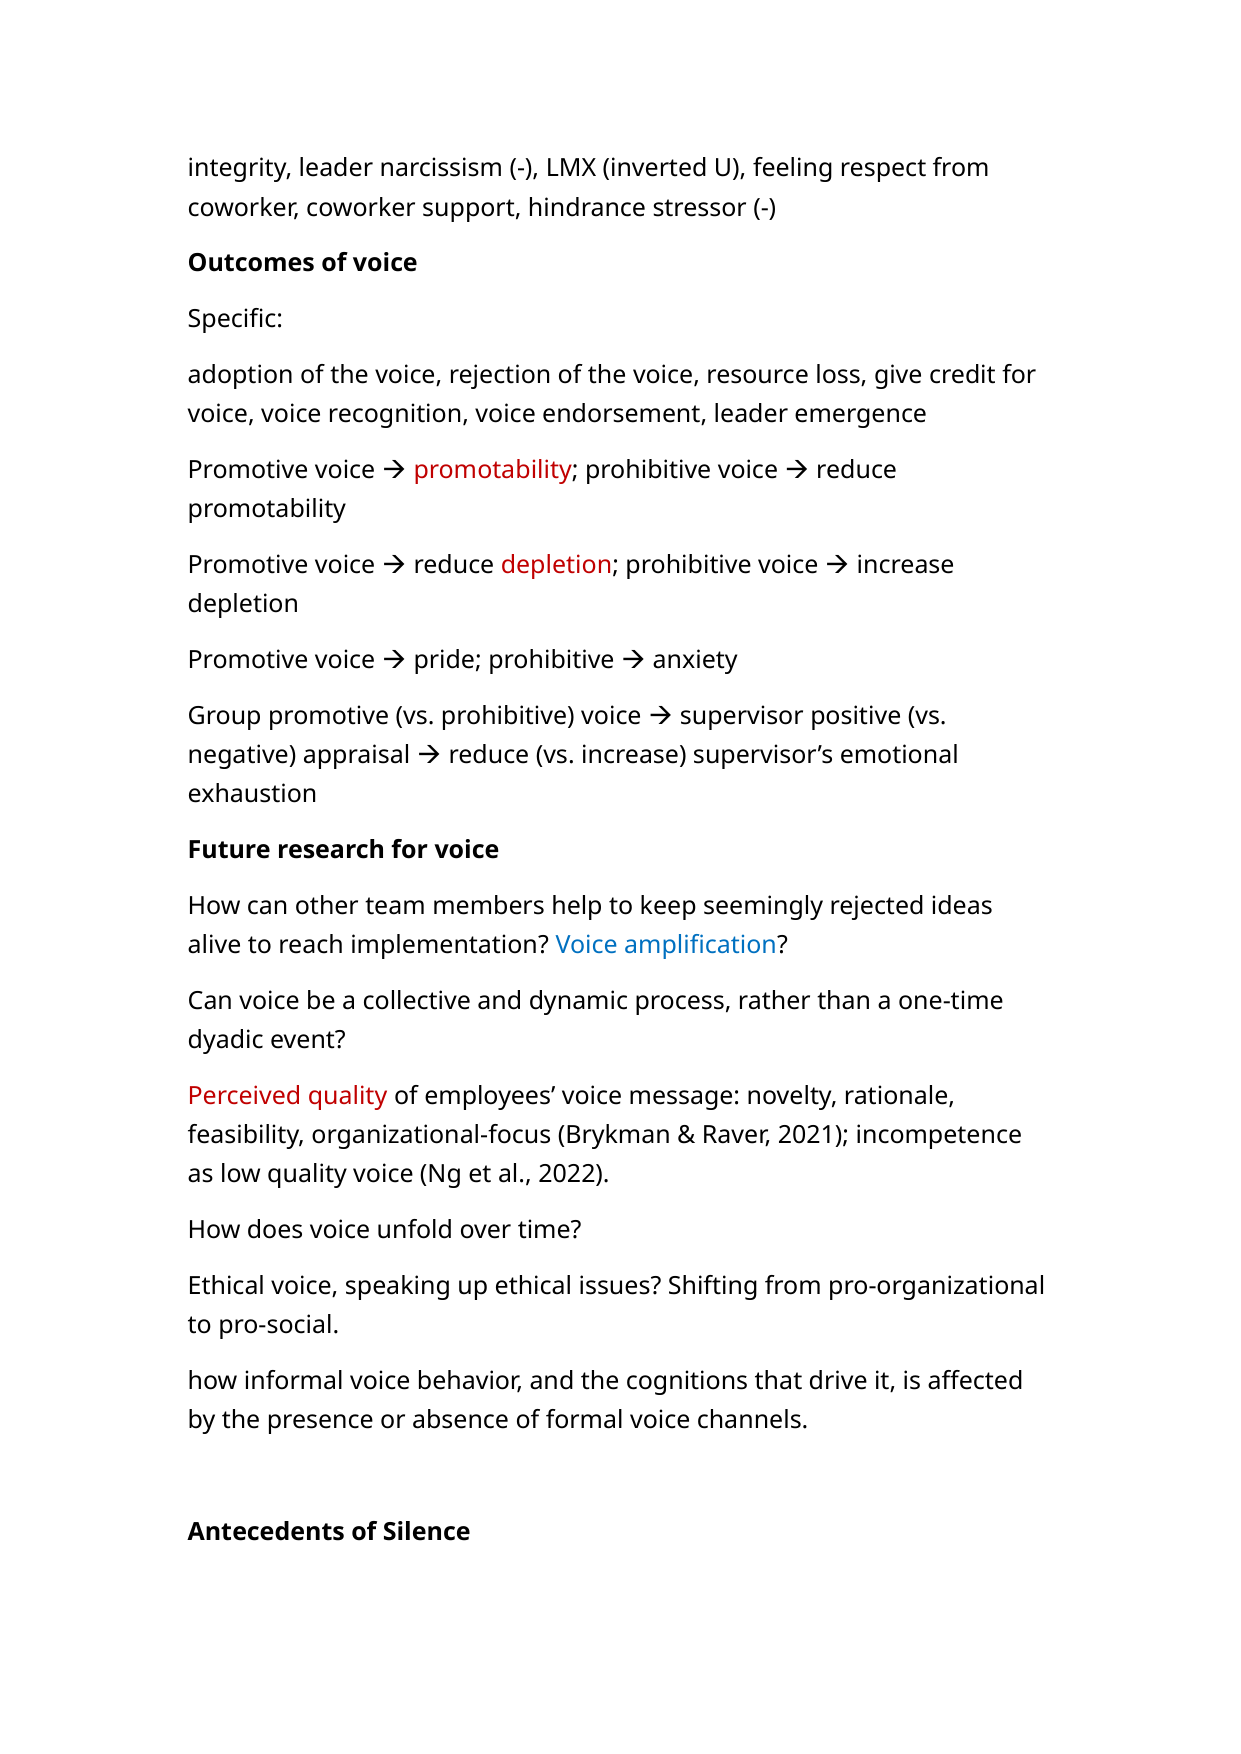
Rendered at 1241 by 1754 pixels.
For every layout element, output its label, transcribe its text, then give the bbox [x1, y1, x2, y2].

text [187, 150, 1053, 223]
text How can other team members help to keep seemingly rejected ideas alive to reach implementation? Voice amplification? [187, 887, 1053, 961]
text Future research for voice [187, 832, 1053, 866]
text Perceived quality of employees’ voice message: novelty, rationale, feasibility, organizational-focus (Brykman & Raver, 2021); incompetence as low quality voice (Ng et al., 2022). [187, 1077, 1053, 1190]
text how informal voice behavior, and the cognitions that drive it, is affected by the presence or absence of formal voice channels. [187, 1362, 1053, 1436]
text Group promotive (vs. prohibitive) voice supervisor positive (vs. negative) appraisal reduce (vs. increase) supervisor’s emotional exhaustion [187, 697, 1053, 810]
text adoption of the voice, rejection of the voice, resource loss, give credit for voice, voice recognition, voice endorsement, leader emergence [187, 357, 1053, 430]
text Promotive voice pride; prohibitive anxiety [187, 642, 1053, 676]
text Ethical voice, speaking up ethical issues? Shifting from pro-organizational to pro-social. [187, 1267, 1053, 1341]
text Can voice be a collective and dynamic process, rather than a one-time dyadic event? [187, 982, 1053, 1056]
text Promotive voice promotability; prohibitive voice reduce promotability [187, 452, 1053, 525]
text How does voice unfold over time? [187, 1212, 1053, 1246]
text Outcomes of voice [187, 245, 1053, 279]
text Specific: [187, 301, 1053, 335]
text Promotive voice reduce depletion; prohibitive voice increase depletion [187, 547, 1053, 620]
text Antecedents of Silence [187, 1513, 1053, 1547]
